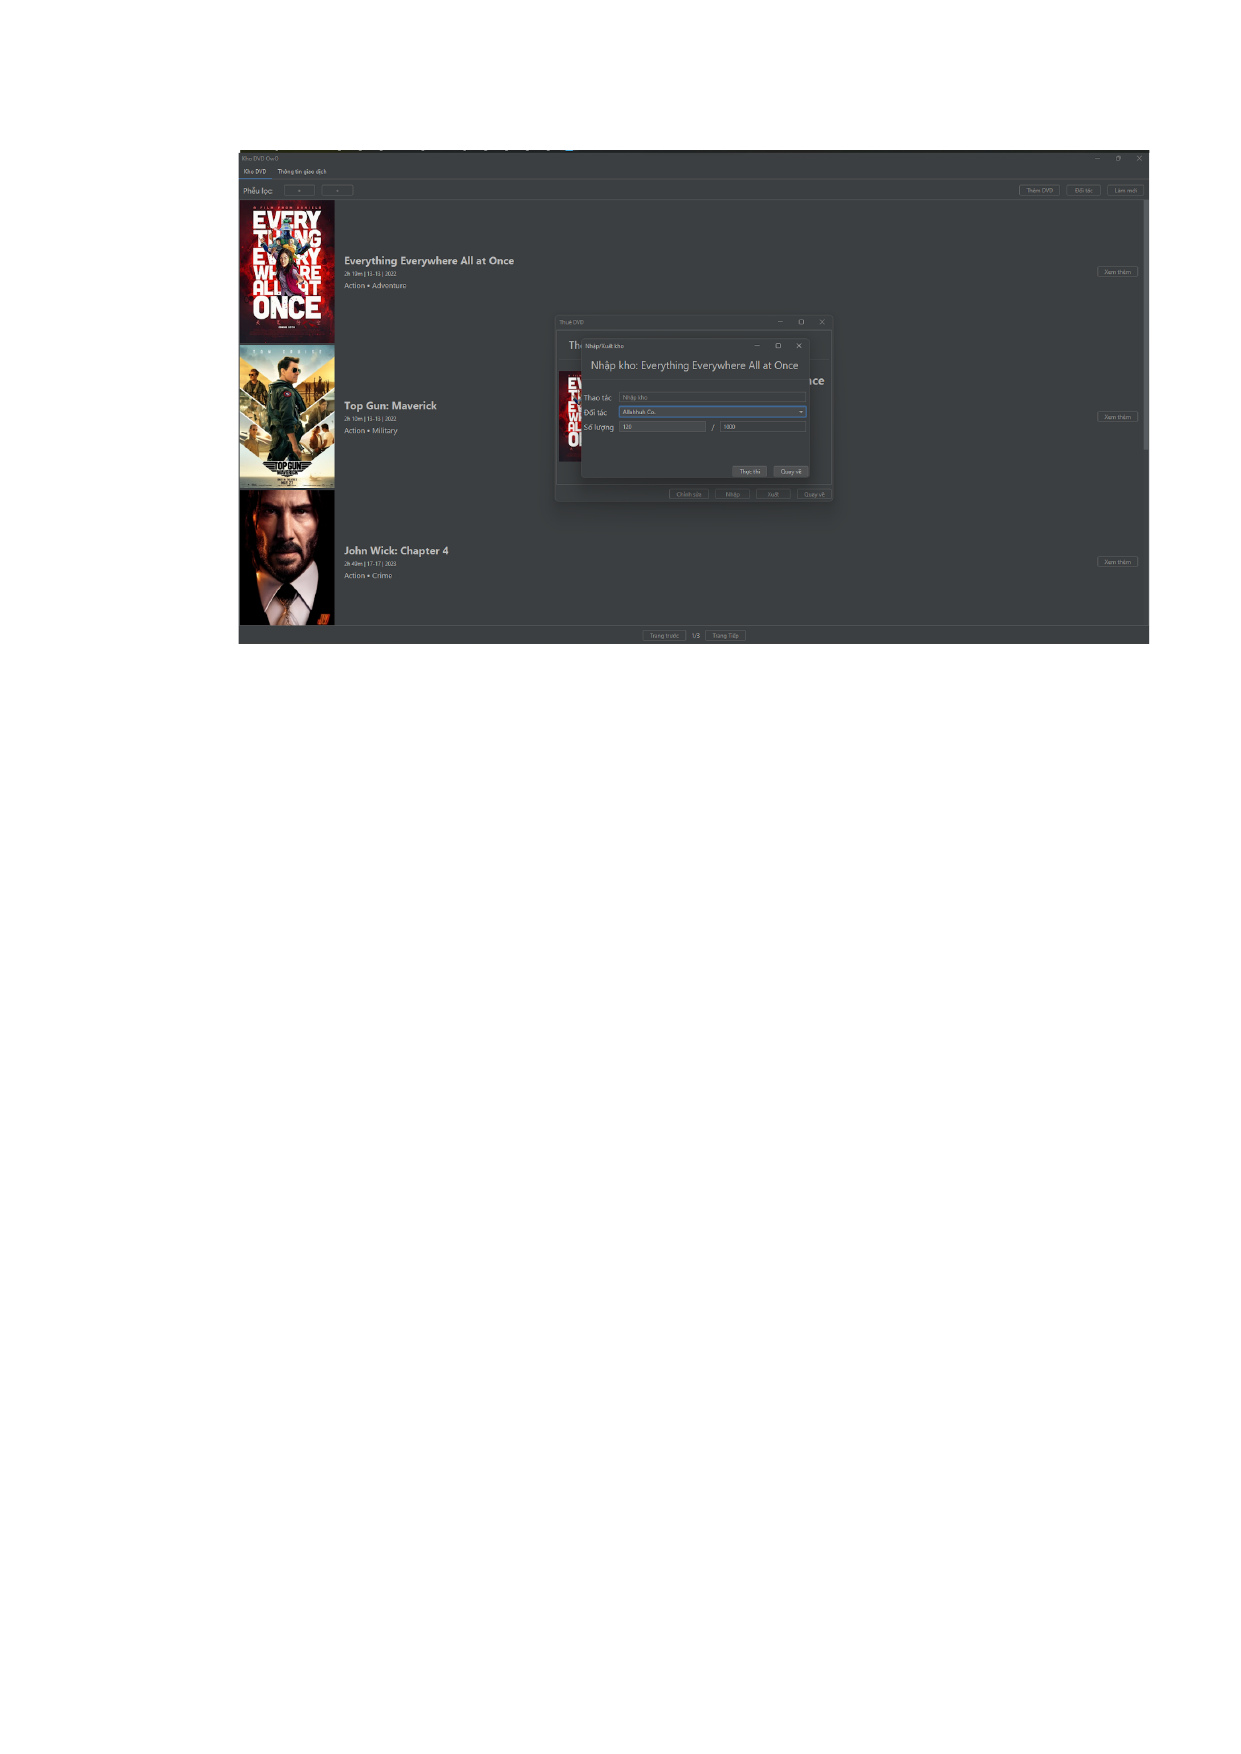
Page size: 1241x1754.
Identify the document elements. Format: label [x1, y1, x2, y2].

picture [238, 150, 1150, 644]
